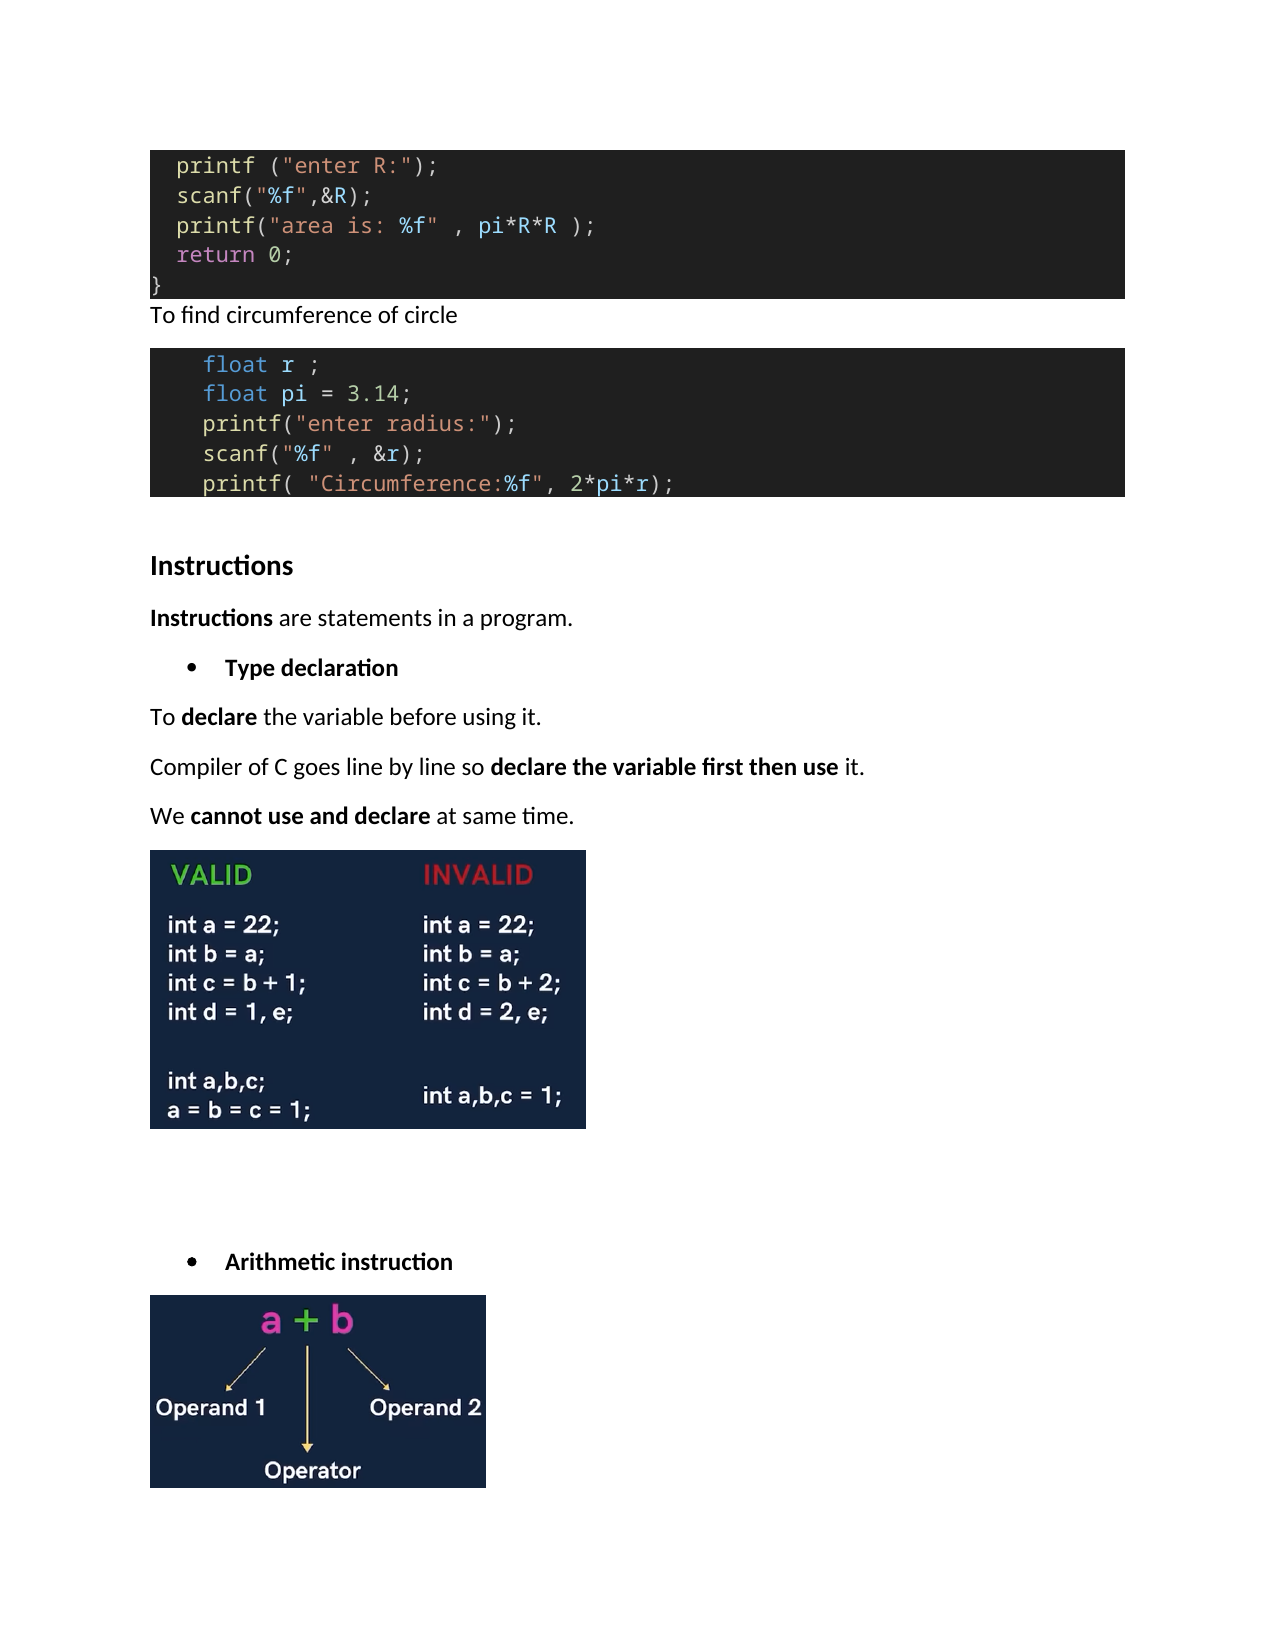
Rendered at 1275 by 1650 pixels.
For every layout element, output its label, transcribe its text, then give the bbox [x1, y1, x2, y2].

text To declare the variable before using it. [150, 701, 1125, 732]
text printf("area is: %f" , pi*R*R ); [150, 209, 1125, 239]
text Instructions [150, 547, 1125, 583]
text printf( "Circumference:%f", 2*pi*r); [150, 468, 1125, 497]
text scanf("%f",&R); [150, 180, 1125, 209]
text printf ("enter R:"); [150, 150, 1125, 180]
text Instructions are statements in a program. [150, 602, 1125, 633]
text float pi = 3.14; [150, 378, 1125, 408]
text float r ; [150, 348, 1125, 378]
text return 0; [150, 239, 1125, 269]
list Type declaration [187, 652, 1125, 682]
text Compiler of C goes line by line so declare the variable first then use it. [150, 751, 1125, 781]
picture [150, 850, 586, 1129]
text To find circumference of circle [150, 299, 1125, 329]
text printf("enter radius:"); [150, 408, 1125, 438]
text We cannot use and declare at same time. [150, 801, 1125, 831]
text } [150, 269, 1125, 299]
list Arithmetic instruction [187, 1246, 1125, 1277]
picture [150, 1295, 486, 1488]
text scanf("%f" , &r); [150, 438, 1125, 468]
